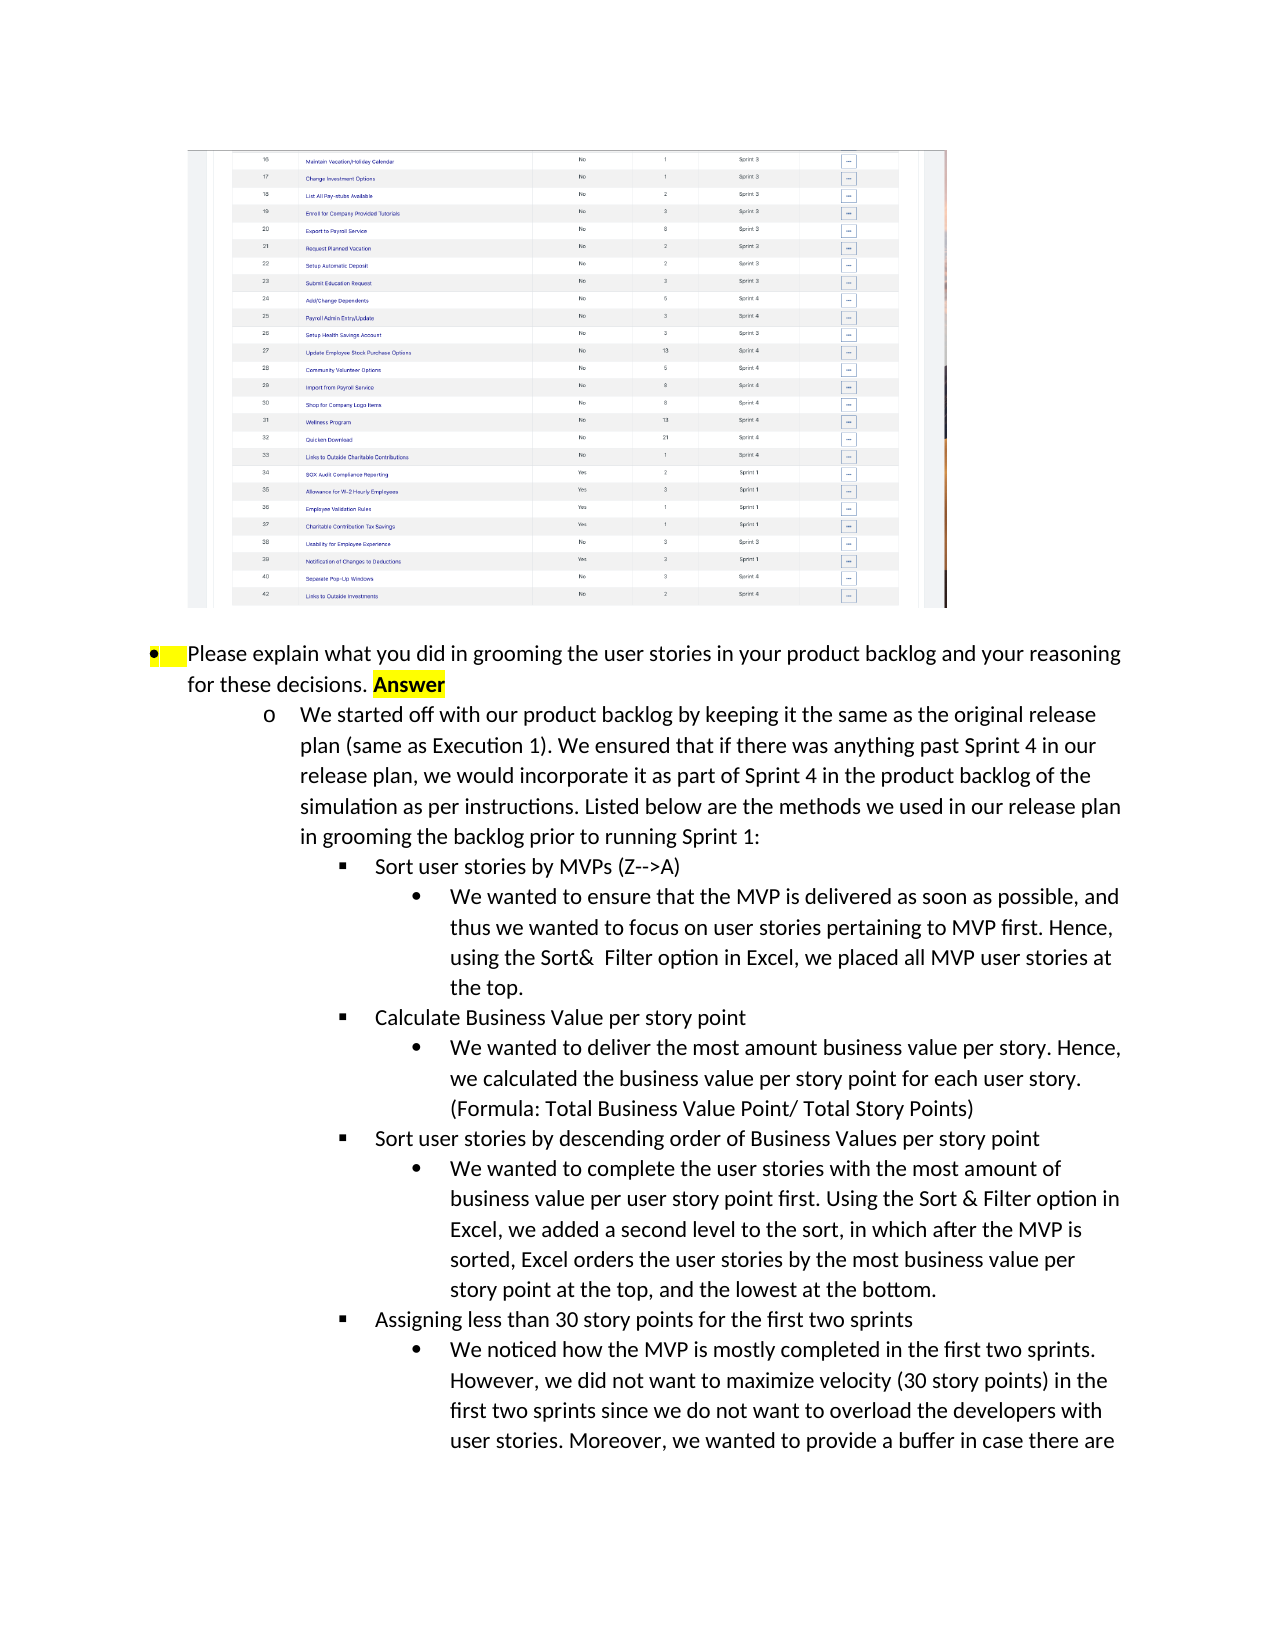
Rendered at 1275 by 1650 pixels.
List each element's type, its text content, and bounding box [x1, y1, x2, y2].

list We wanted to complete the user stories with the most amount of business value per user story point first. Using the Sort & Filter option in Excel, we added a second level to the sort, in which after the MVP is sorted, Excel orders the user stories by the most business value per story point at the top, and the lowest at the bottom. [412, 1154, 1125, 1303]
list Assigning less than 30 story points for the first two sprints [337, 1305, 1125, 1333]
list We wanted to ensure that the MVP is delivered as soon as possible, and thus we wanted to focus on user stories pertaining to MVP first. Hence, using the Sort& Filter option in Excel, we placed all MVP user stories at the top. [412, 882, 1125, 1001]
list Sort user stories by MVPs (Z-->A) [337, 852, 1125, 880]
list Sort user stories by descending order of Business Values per story point [337, 1124, 1125, 1152]
list Please explain what you did in grooming the user stories in your product backlog and your reasoning for these decisions. Answer [150, 639, 1125, 698]
picture [187, 150, 947, 608]
list Calculate Business Value per story point [337, 1003, 1125, 1031]
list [412, 1336, 1125, 1454]
list We started off with our product backlog by keeping it the same as the original release plan (same as Execution 1). We ensured that if there was anything past Sprint 4 in our release plan, we would incorporate it as part of Sprint 4 in the product backlog of the simulation as per instructions. Listed below are the methods we used in our release plan in grooming the backlog prior to running Sprint 1: [262, 700, 1125, 850]
list We wanted to deliver the most amount business value per story. Hence, we calculated the business value per story point for each user story. (Formula: Total Business Value Point/ Total Story Points) [412, 1033, 1125, 1122]
